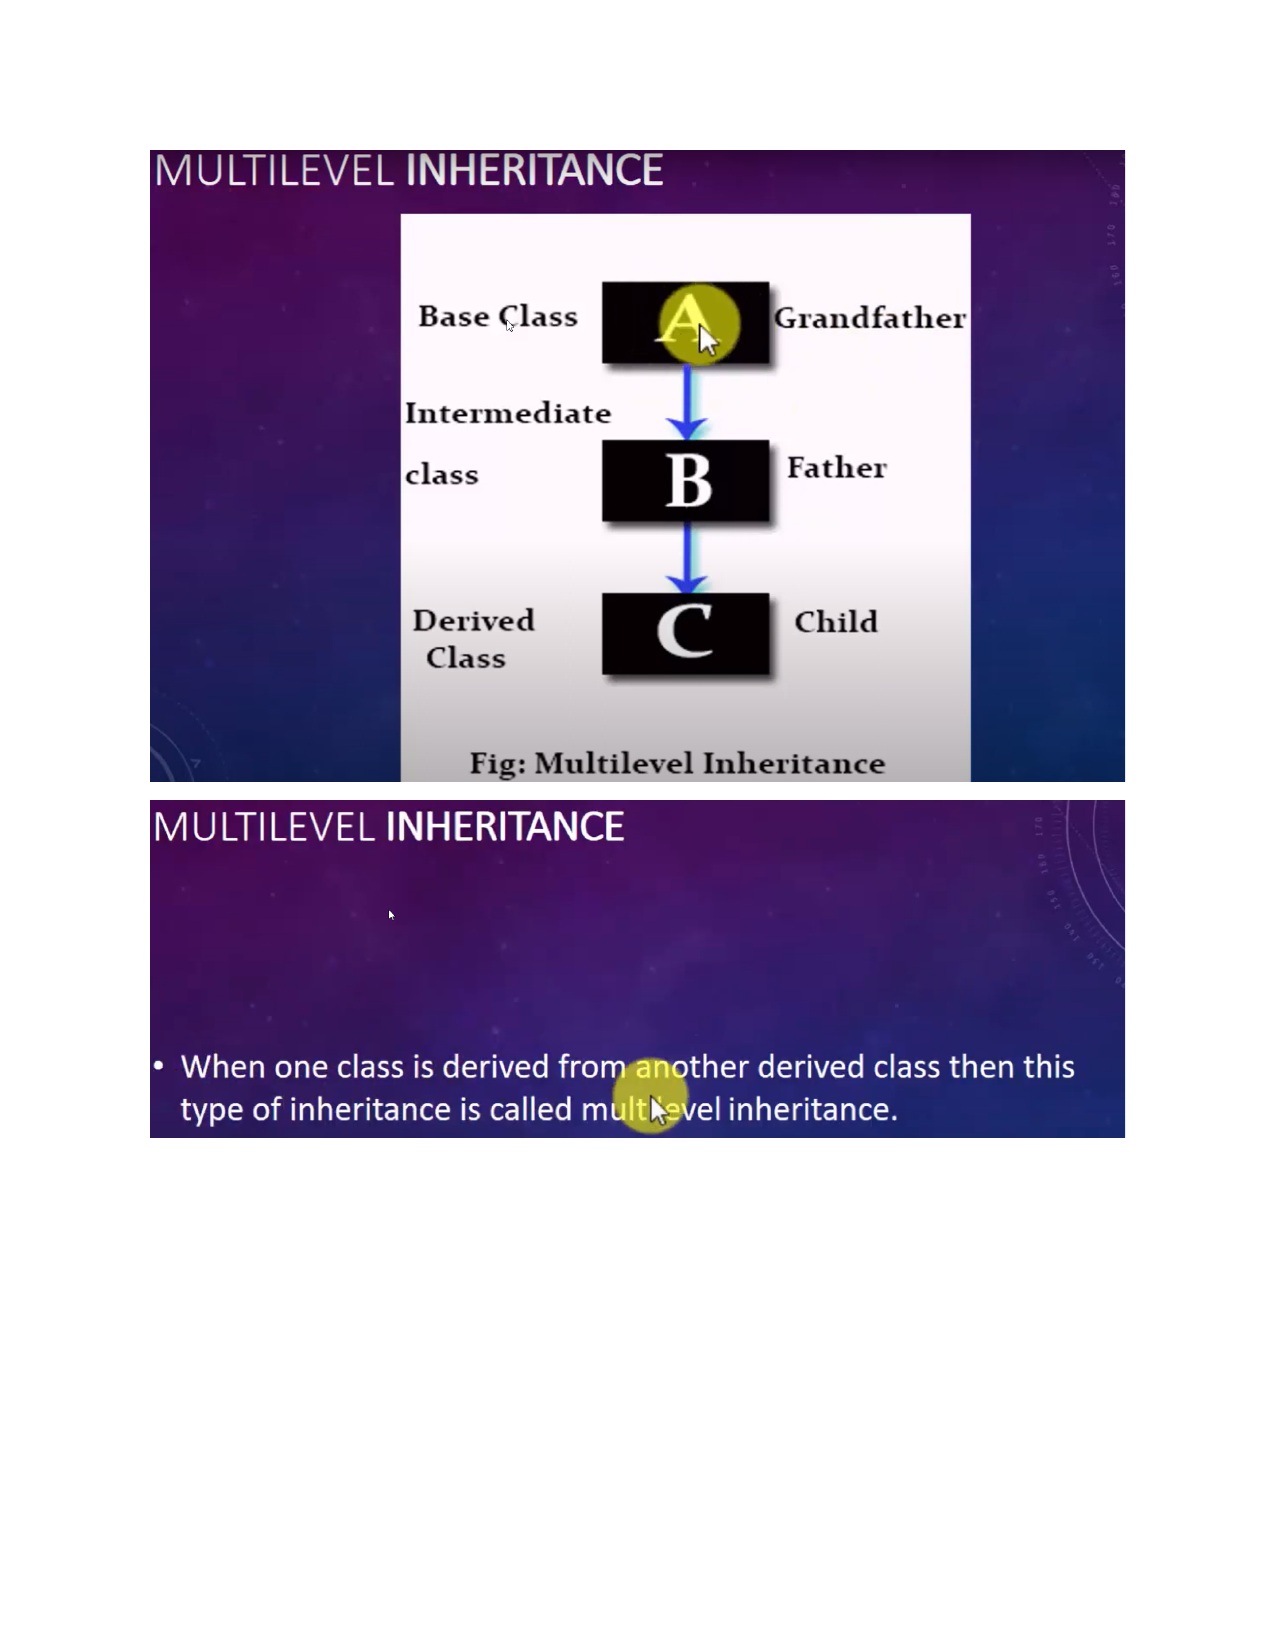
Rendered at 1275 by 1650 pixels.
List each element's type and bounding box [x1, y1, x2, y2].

picture [150, 800, 1125, 1138]
picture [150, 150, 1125, 782]
